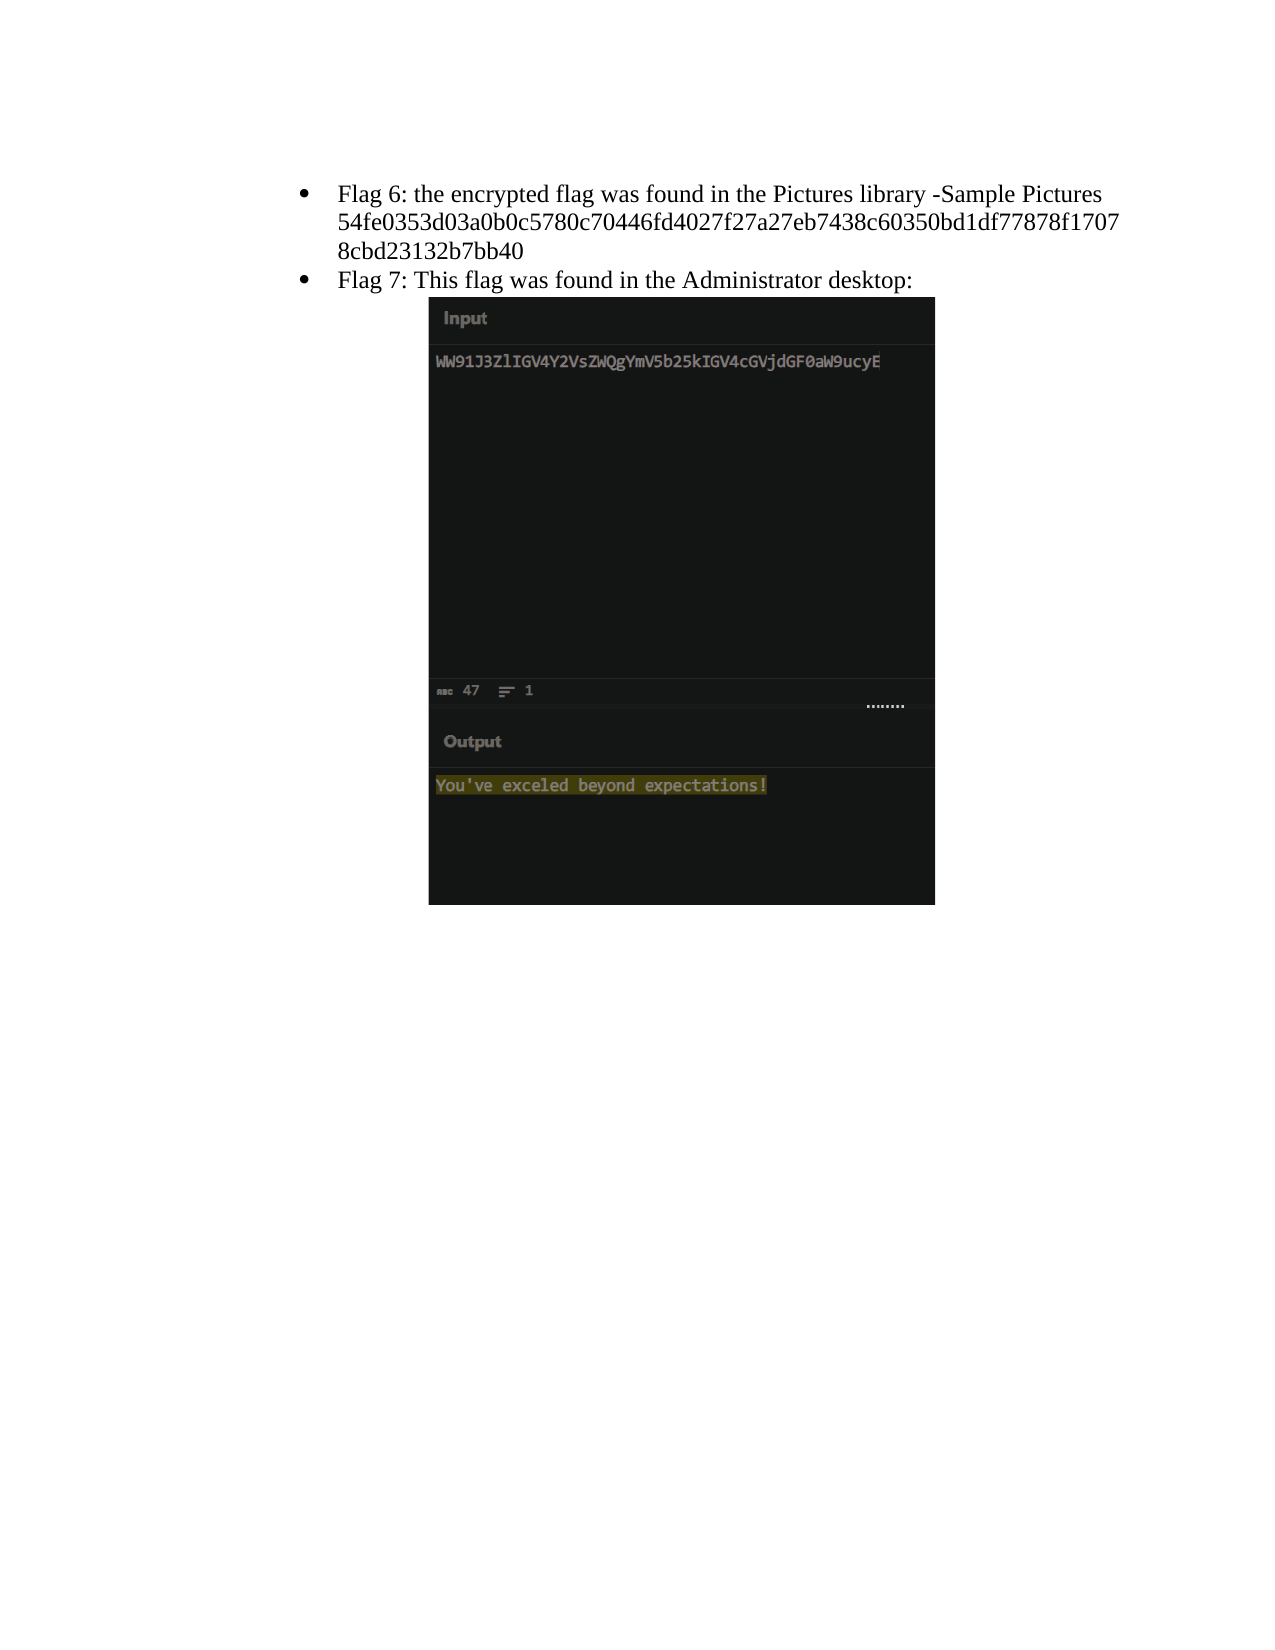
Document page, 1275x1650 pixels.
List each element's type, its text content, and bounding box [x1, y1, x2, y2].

list Flag 6: the encrypted flag was found in the Pictures library -Sample Pictures [300, 179, 1125, 207]
picture [428, 297, 936, 905]
list Flag 7: This flag was found in the Administrator desktop: [300, 265, 1125, 294]
list 54fe0353d03a0b0c5780c70446fd4027f27a27eb7438c60350bd1df77878f17078cbd23132b7bb40 [337, 207, 1125, 265]
